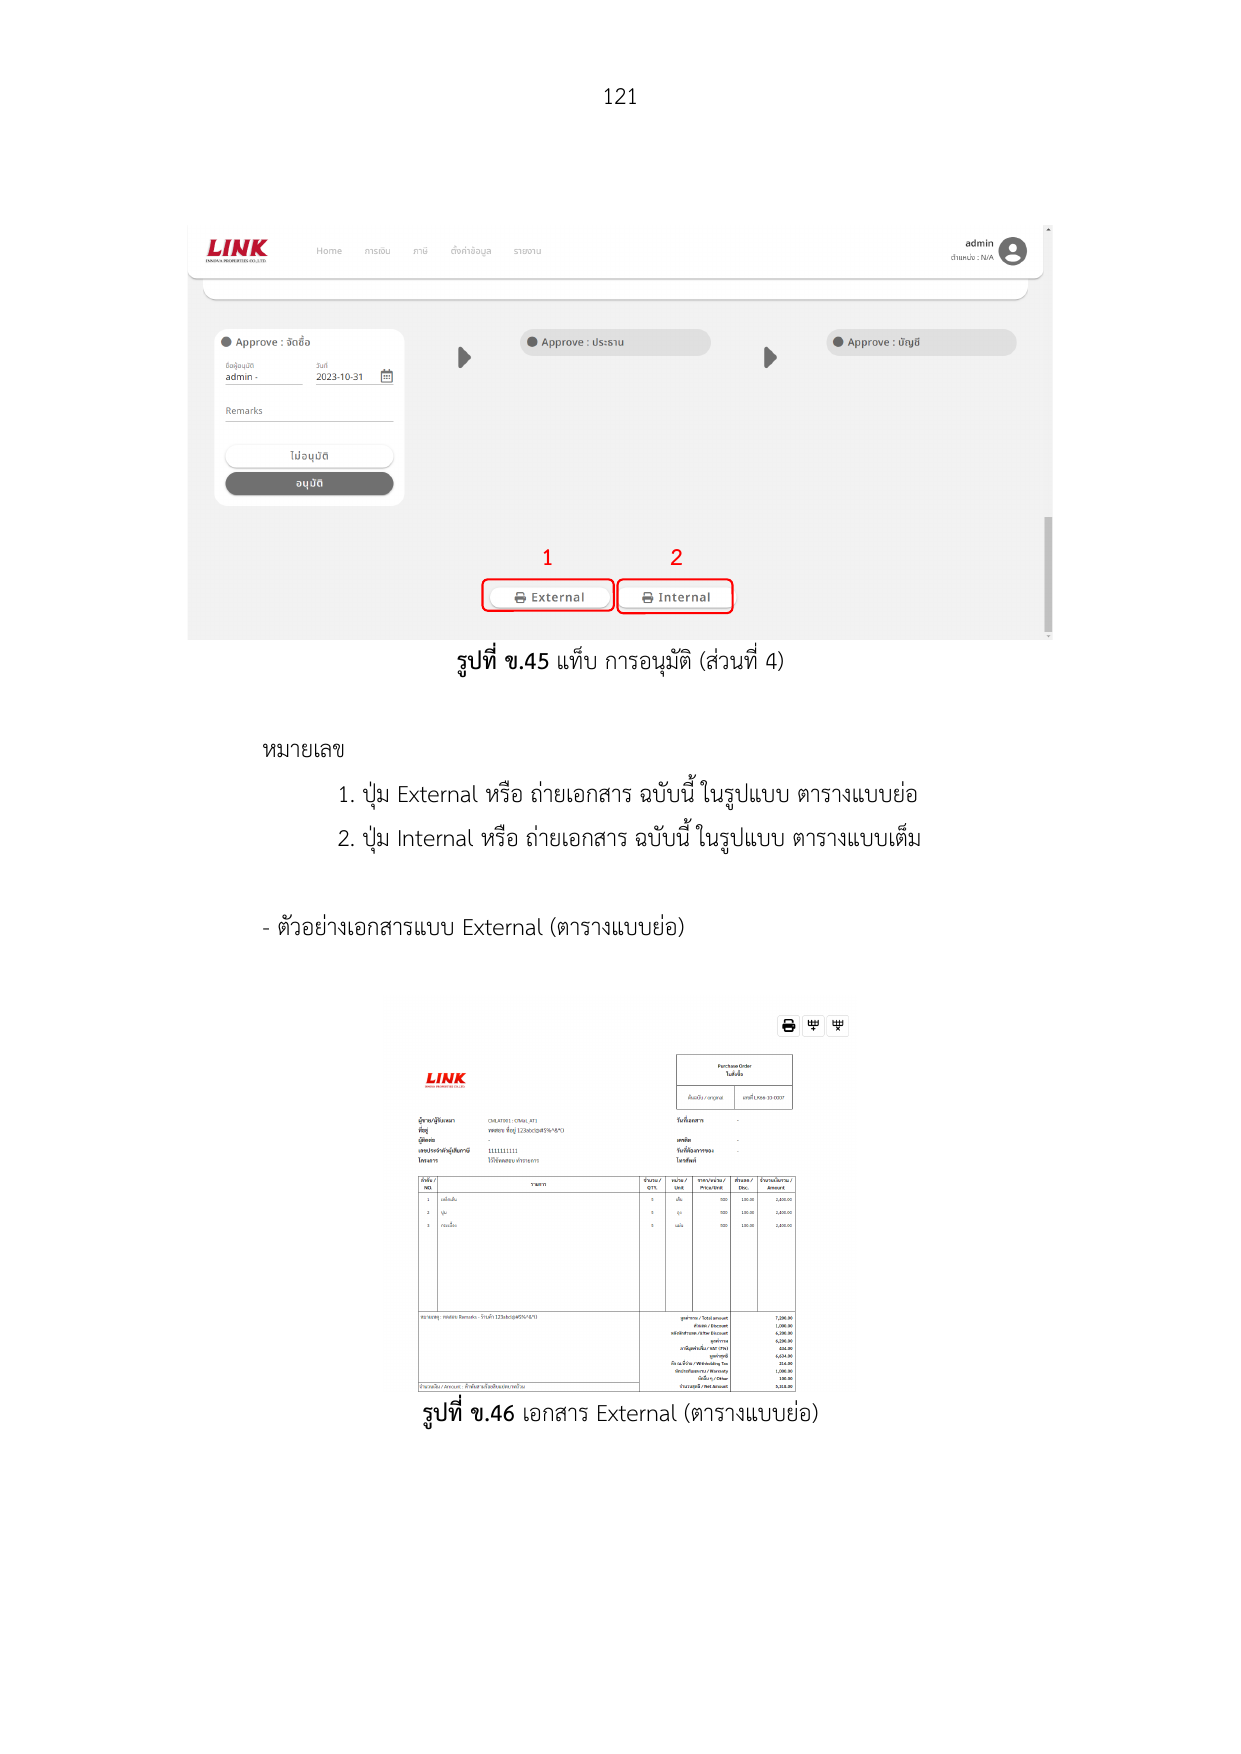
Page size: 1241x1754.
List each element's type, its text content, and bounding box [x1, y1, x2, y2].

picture [187, 225, 1053, 640]
text รูปที่ ข.45 แท็บ การอนุมัติ (ส่วนที่ 4) [187, 640, 1053, 684]
text หมายเลข [187, 729, 1053, 773]
picture [382, 995, 858, 1392]
text รูปที่ ข.46 เอกสาร External (ตารางแบบย่อ) [187, 1392, 1053, 1436]
text - ตัวอย่างเอกสารแบบ External (ตารางแบบย่อ) [187, 906, 1053, 951]
text 1. ปุ่ม External หรือ ถ่ายเอกสาร ฉบับนี้ ในรูปแบบ ตารางแบบย่อ [187, 773, 1053, 817]
text 2. ปุ่ม Internal หรือ ถ่ายเอกสาร ฉบับนี้ ในรูปแบบ ตารางแบบเต็ม [187, 817, 1053, 862]
